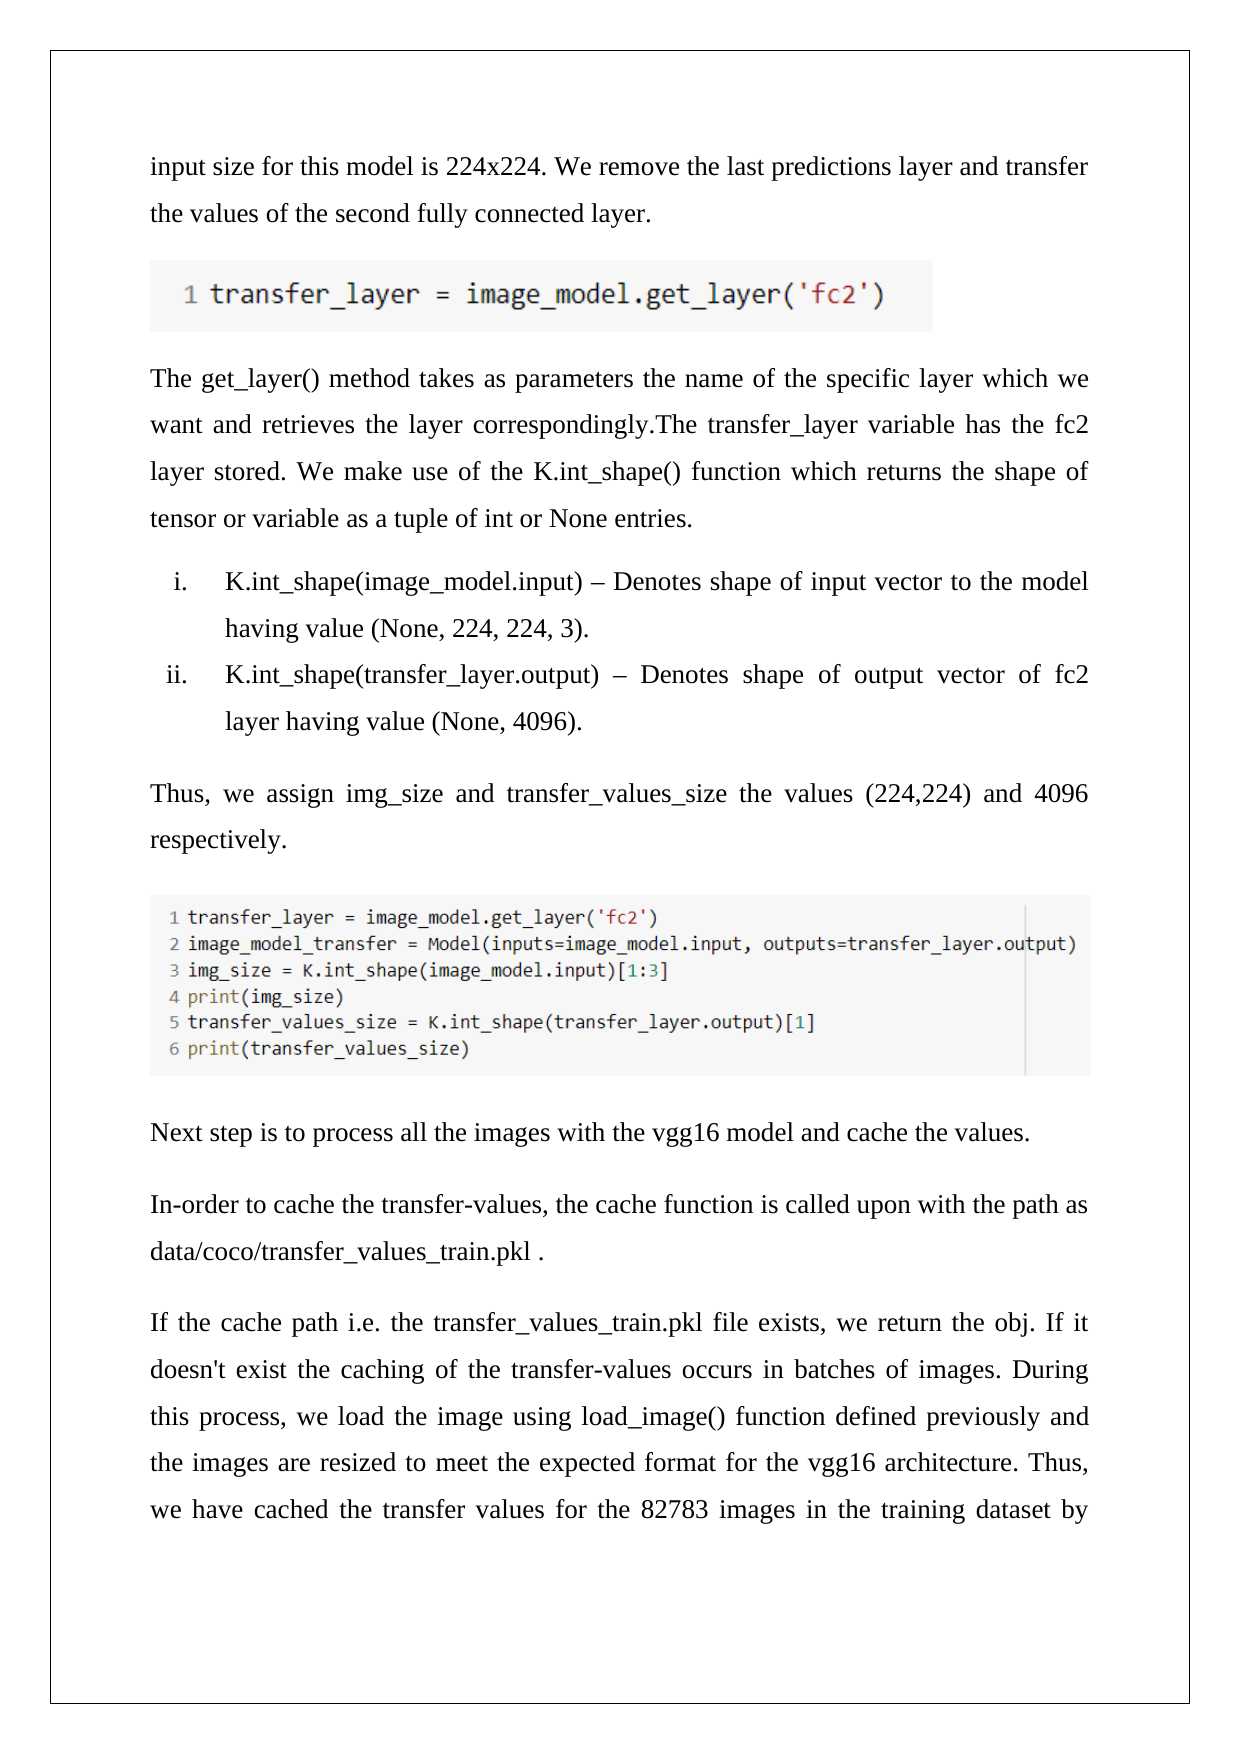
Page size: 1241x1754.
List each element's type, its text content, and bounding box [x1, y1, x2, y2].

text In-order to cache the transfer-values, the cache function is called upon with the path as data/coco/transfer_values_train.pkl . [150, 1188, 1090, 1266]
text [150, 150, 1090, 228]
text The get_layer() method takes as parameters the name of the specific layer which we want and retrieves the layer correspondingly.The transfer_layer variable has the fc2 layer stored. We make use of the K.int_shape() function which returns the shape of tensor or variable as a tuple of int or None entries. [150, 362, 1090, 533]
text Thus, we assign img_size and transfer_values_size the values (224,224) and 4096 respectively. [150, 777, 1090, 854]
picture [150, 260, 933, 332]
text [150, 1306, 1090, 1524]
list K.int_shape(image_model.input) – Denotes shape of input vector to the model having value (None, 224, 224, 3). [187, 565, 1090, 643]
list K.int_shape(transfer_layer.output) – Denotes shape of output vector of fc2 layer having value (None, 4096). [187, 658, 1090, 736]
picture [150, 895, 1091, 1079]
text Next step is to process all the images with the vgg16 model and cache the values. [150, 1116, 1090, 1148]
